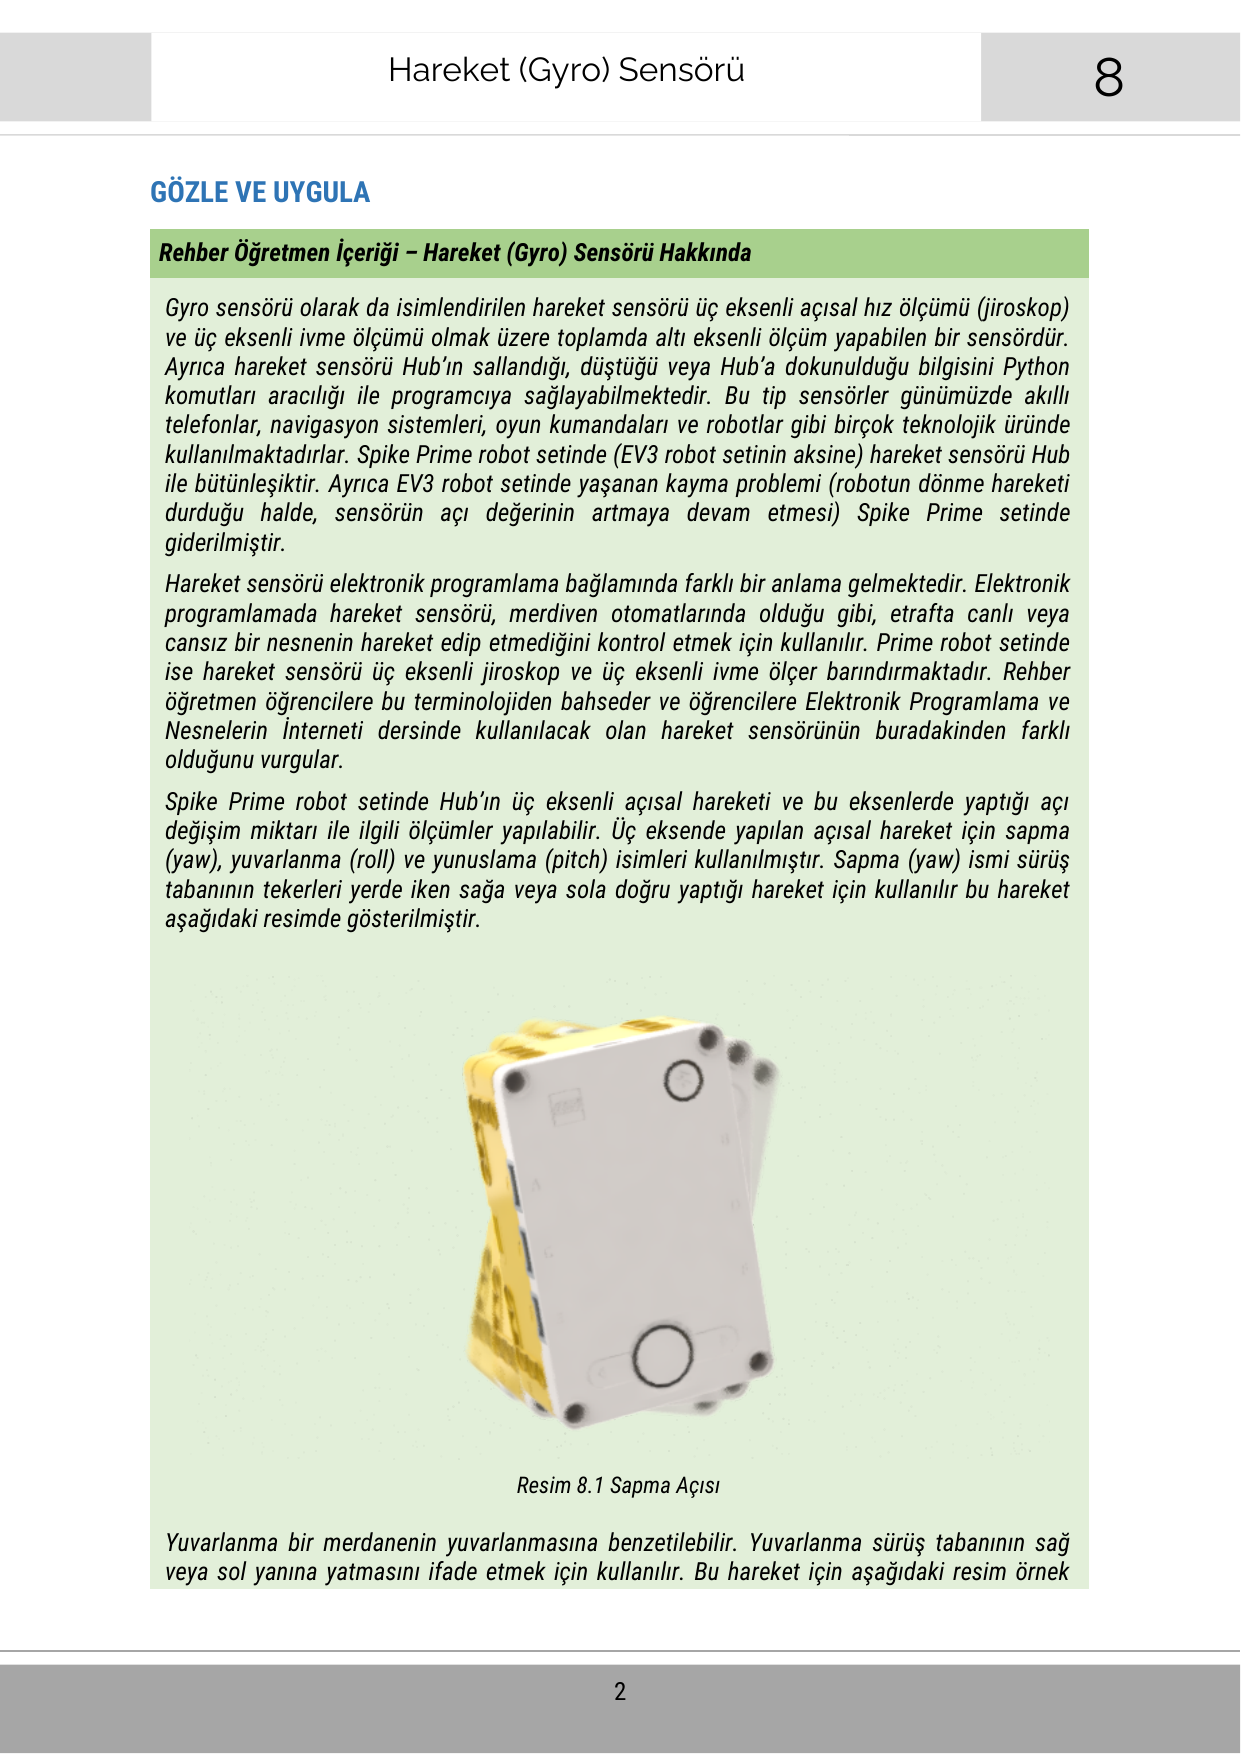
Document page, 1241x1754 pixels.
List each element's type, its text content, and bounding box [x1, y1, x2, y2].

picture [189, 975, 1050, 1460]
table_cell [150, 278, 1089, 1589]
table_header Rehber Öğretmen İçeriği – Hareket (Gyro) Sensörü Hakkında [150, 229, 1089, 278]
subtitle GÖZLE VE UYGULA [150, 175, 1090, 209]
